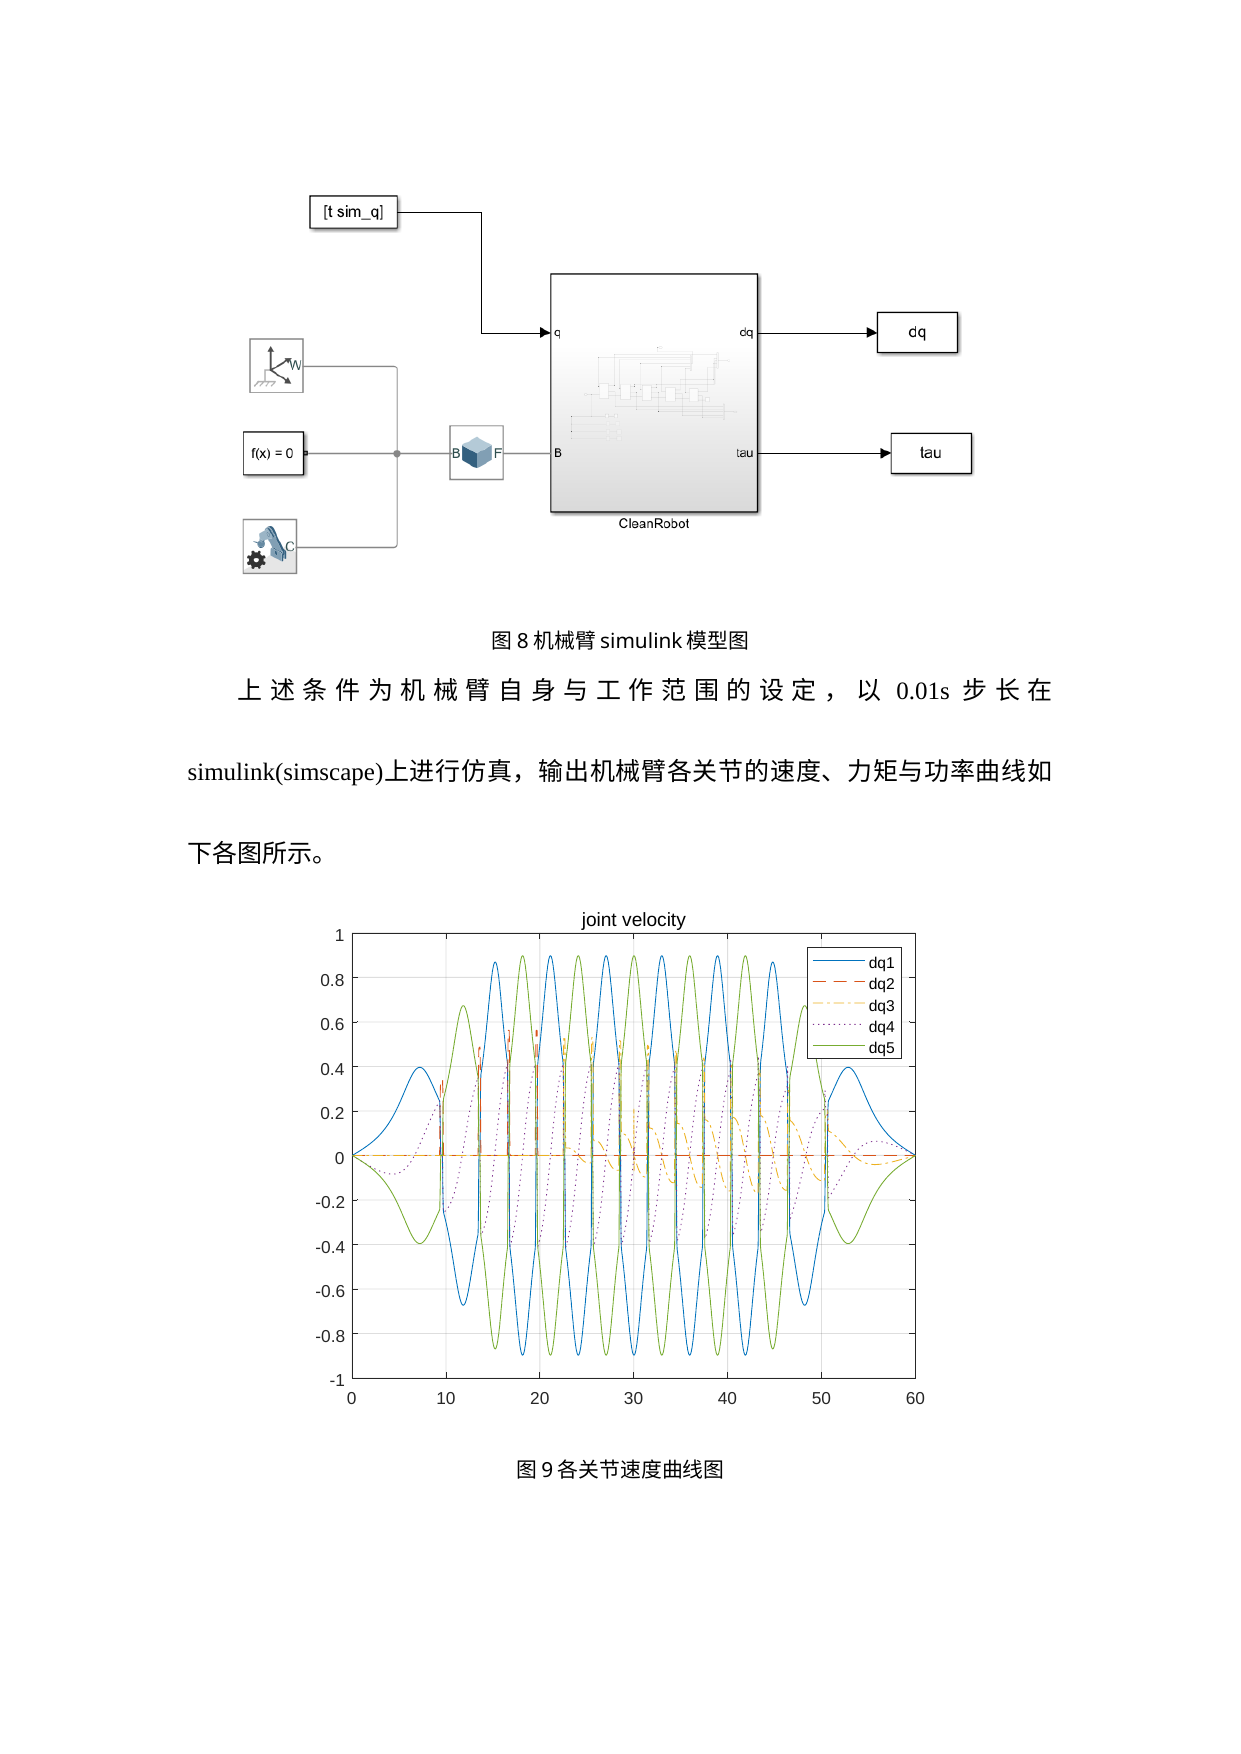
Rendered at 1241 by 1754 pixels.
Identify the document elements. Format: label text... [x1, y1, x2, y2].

text 上述条件为机械臂自身与工作范围的设定，以0.01s步长在simulink(simscape)上进行仿真，输出机械臂各关节的速度、力矩与功率曲线如下各图所示。 [187, 656, 1053, 884]
text 图 9 各关节速度曲线图 [187, 1452, 1053, 1484]
text 图 8 机械臂simulink模型图 [187, 624, 1053, 656]
picture [187, 162, 1053, 608]
